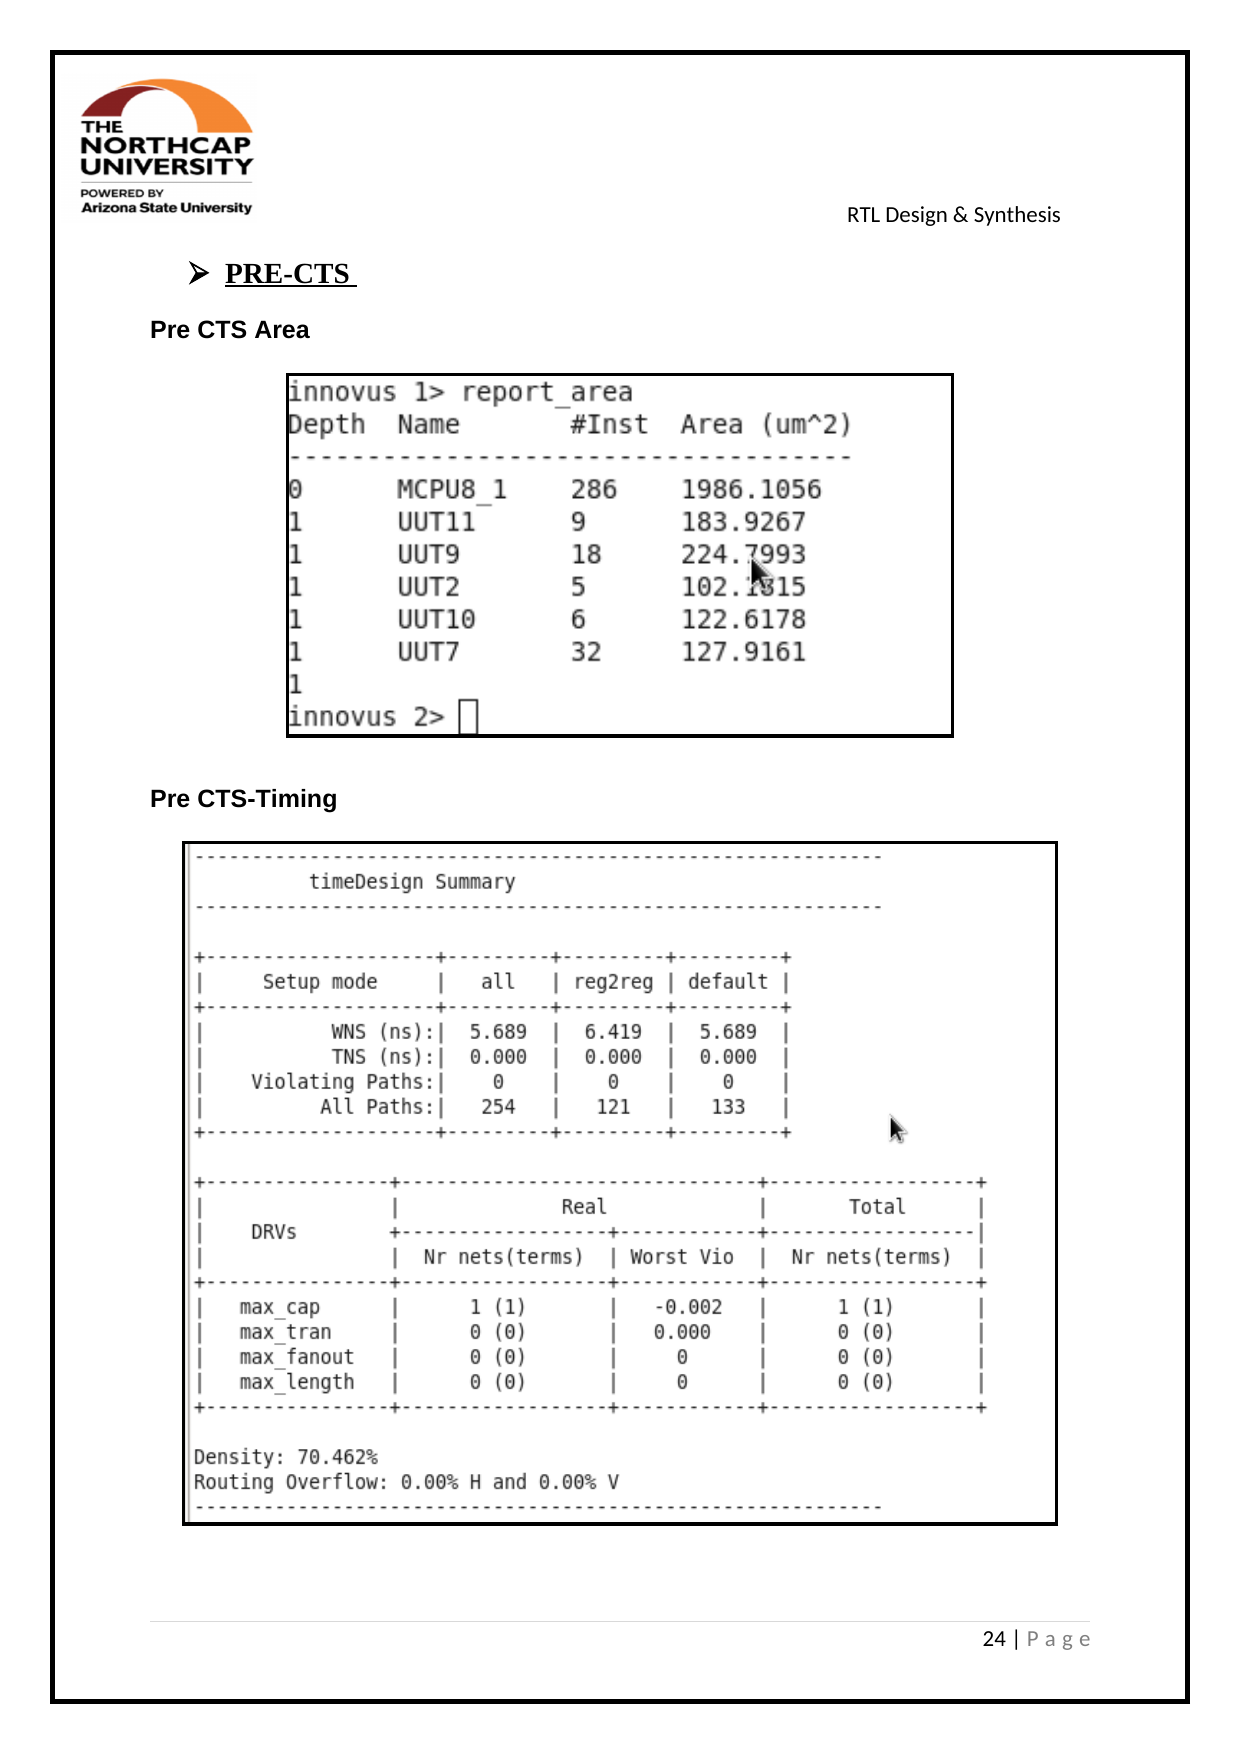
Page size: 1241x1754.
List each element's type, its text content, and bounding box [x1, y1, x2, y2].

list PRE-CTS [187, 256, 1090, 290]
picture [61, 73, 258, 223]
text Pre CTS Area [150, 316, 1090, 344]
picture [185, 844, 1055, 1522]
picture [289, 376, 951, 734]
text Pre CTS-Timing [150, 783, 1090, 812]
